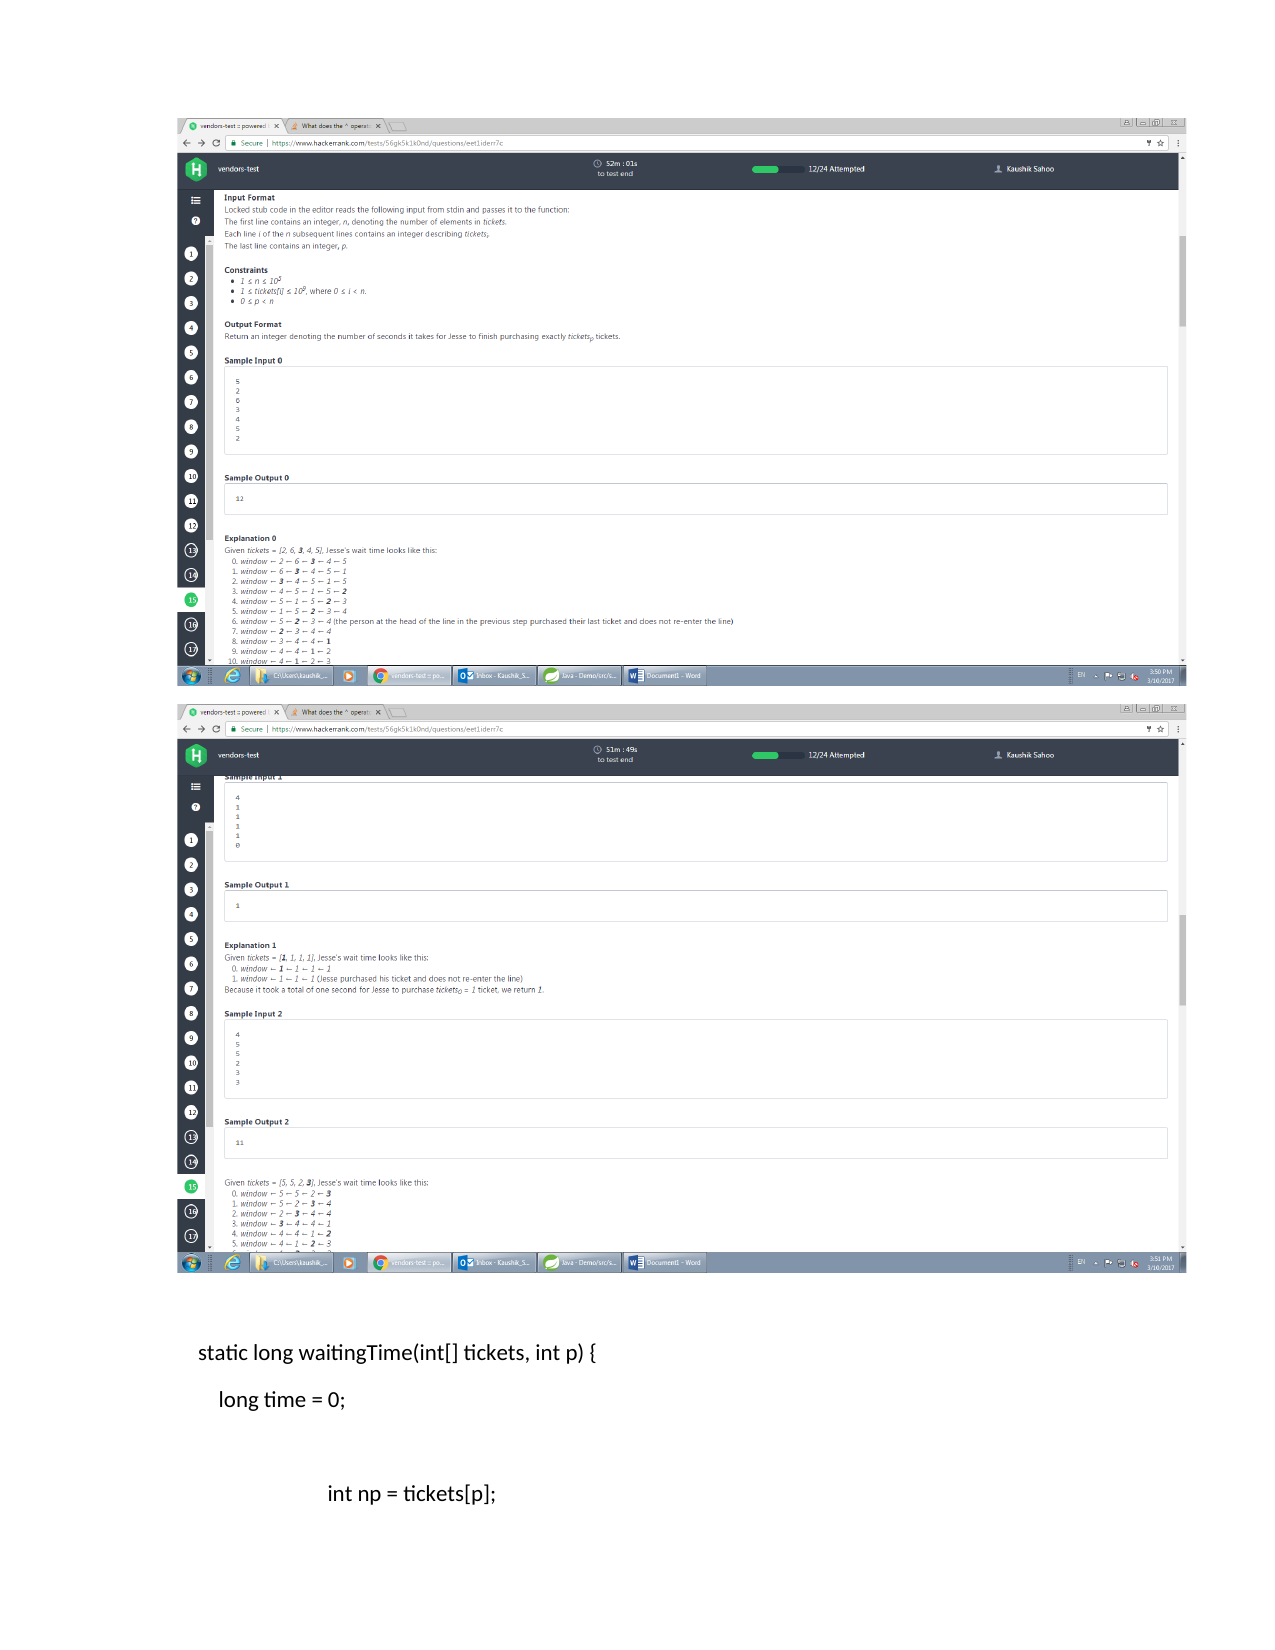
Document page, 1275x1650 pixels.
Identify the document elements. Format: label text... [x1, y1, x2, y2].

text static long waitingTime(int[] tickets, int p) { [177, 1338, 1186, 1366]
picture [177, 704, 1187, 1273]
text long time = 0; [177, 1385, 1186, 1413]
text int np = tickets[p]; [177, 1479, 1186, 1507]
picture [177, 118, 1187, 686]
